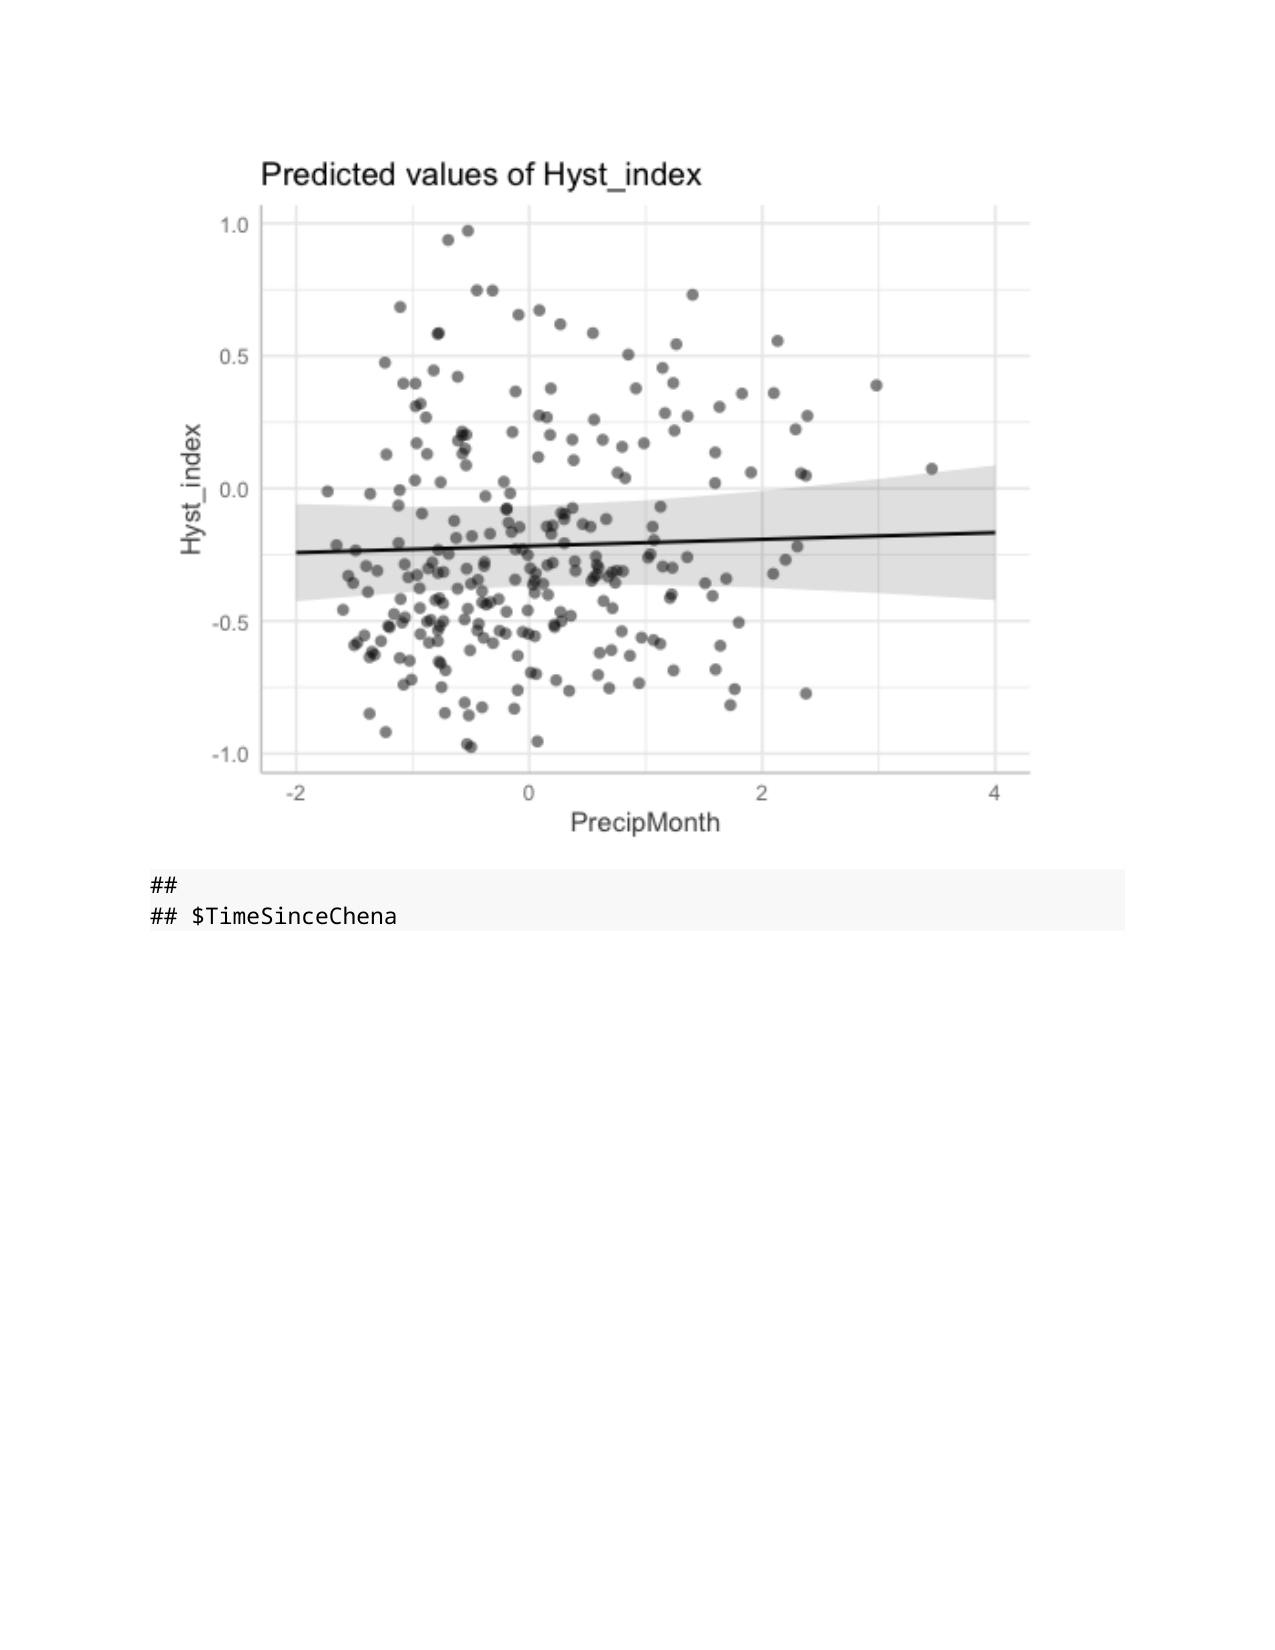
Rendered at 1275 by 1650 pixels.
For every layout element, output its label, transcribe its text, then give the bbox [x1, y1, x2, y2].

picture [168, 150, 1044, 850]
text ## ## $TimeSinceChena [150, 869, 1125, 931]
